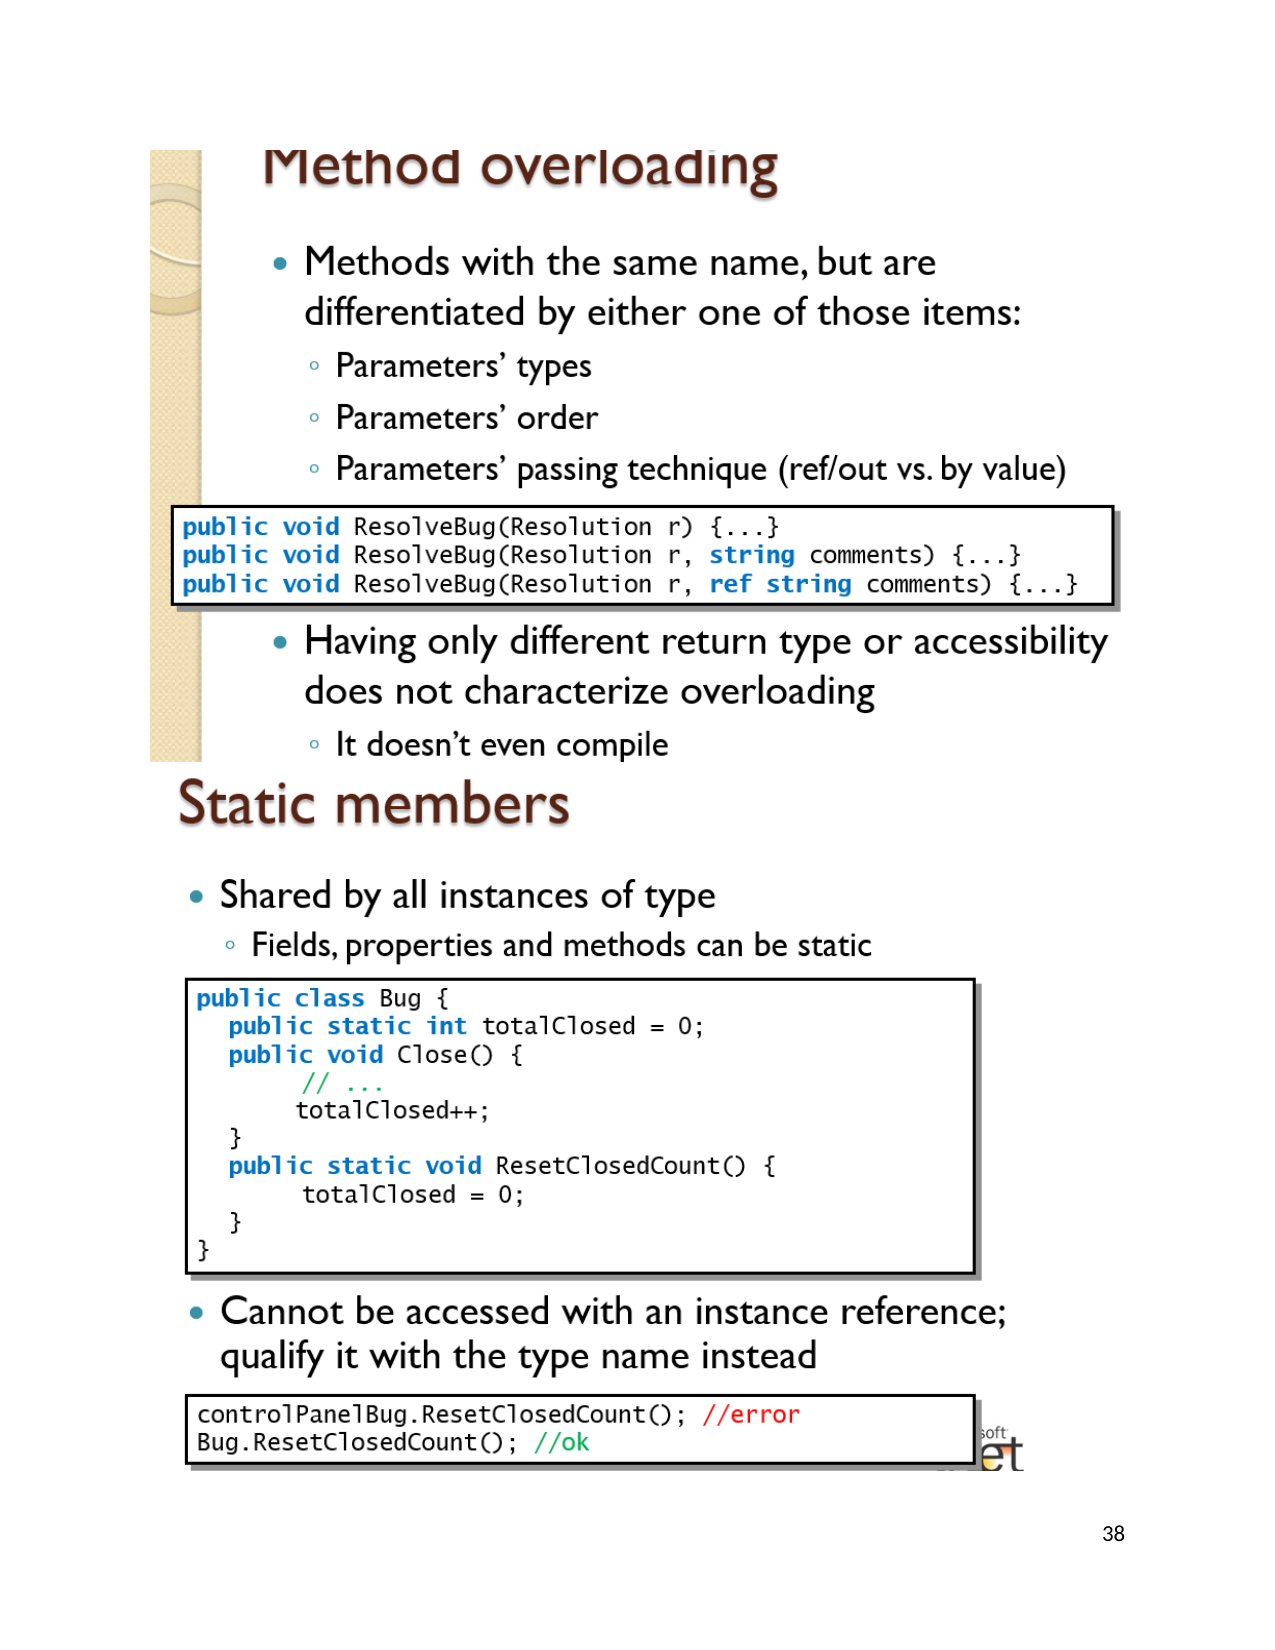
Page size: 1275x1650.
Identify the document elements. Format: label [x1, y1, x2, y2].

picture [150, 150, 1125, 762]
picture [150, 765, 1024, 1471]
